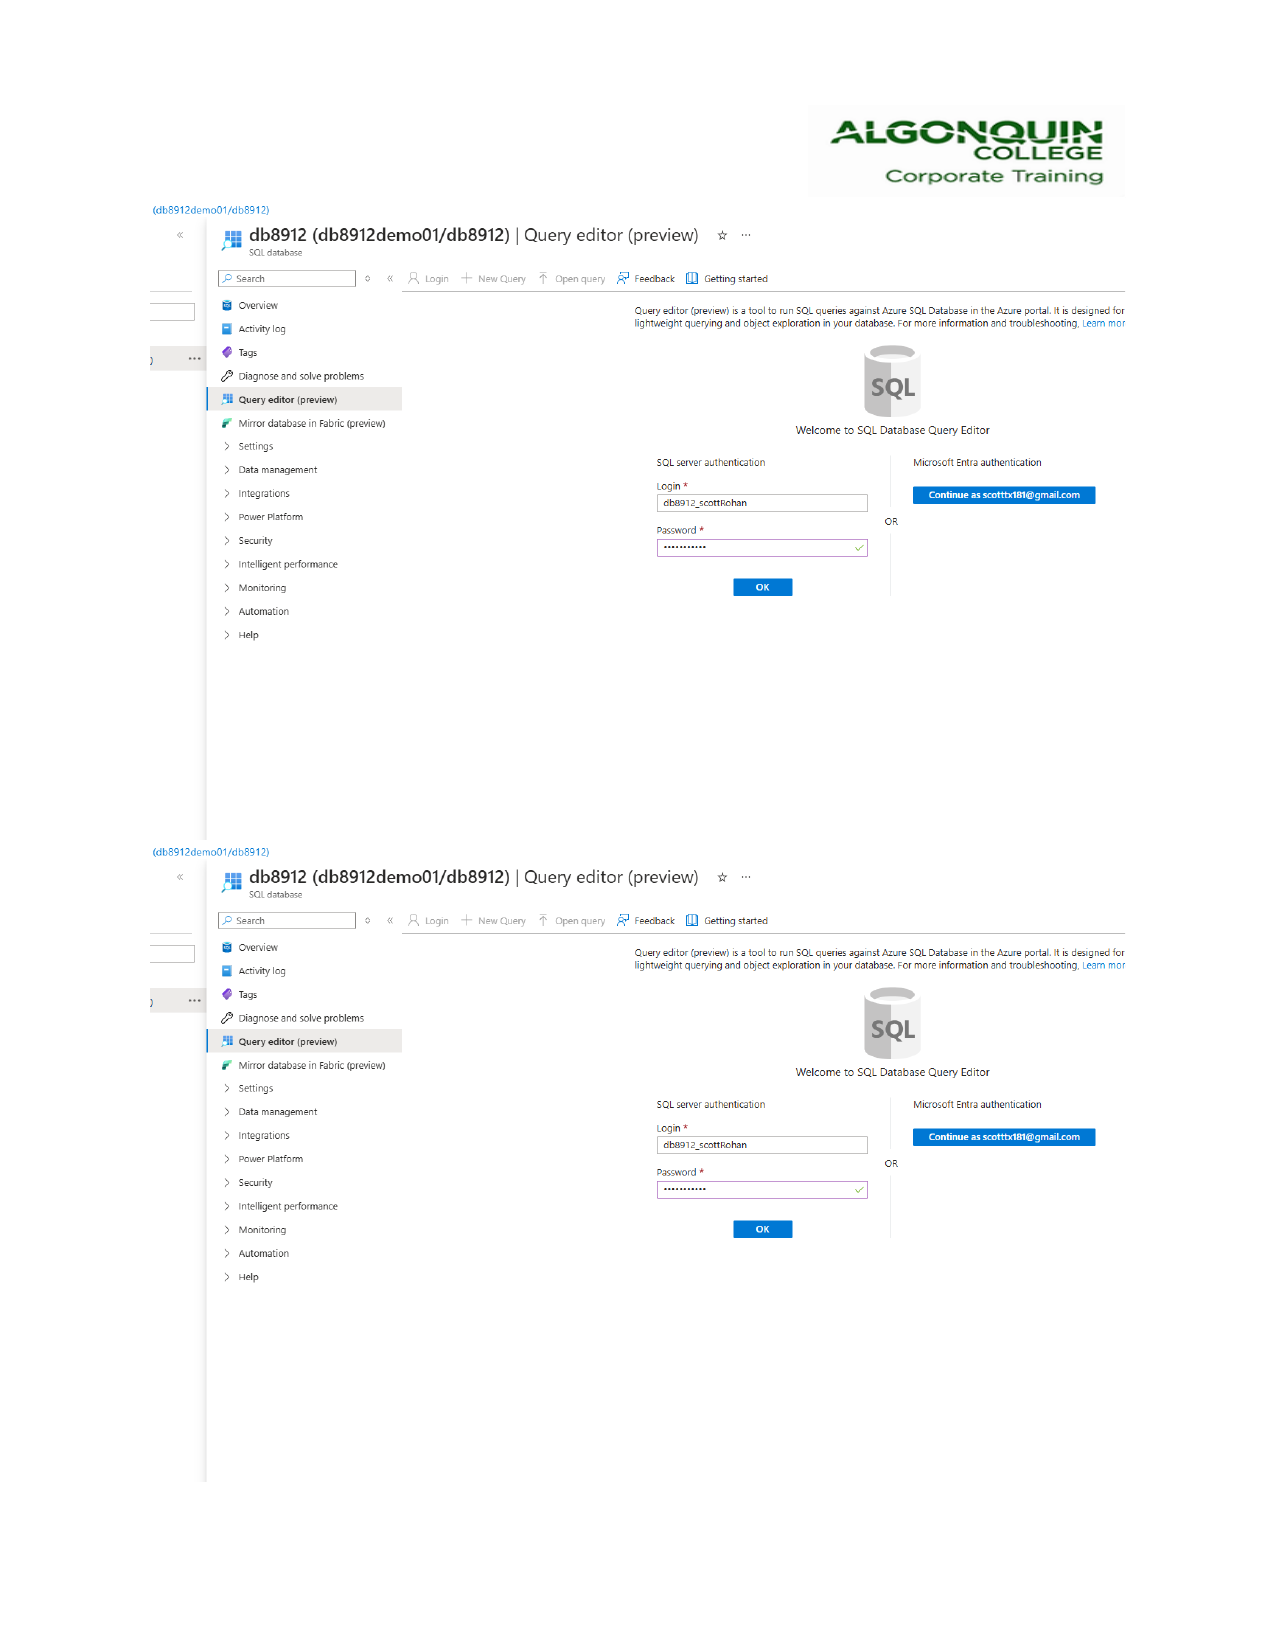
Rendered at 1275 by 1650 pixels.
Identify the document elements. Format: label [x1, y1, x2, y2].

picture [150, 105, 1125, 1482]
